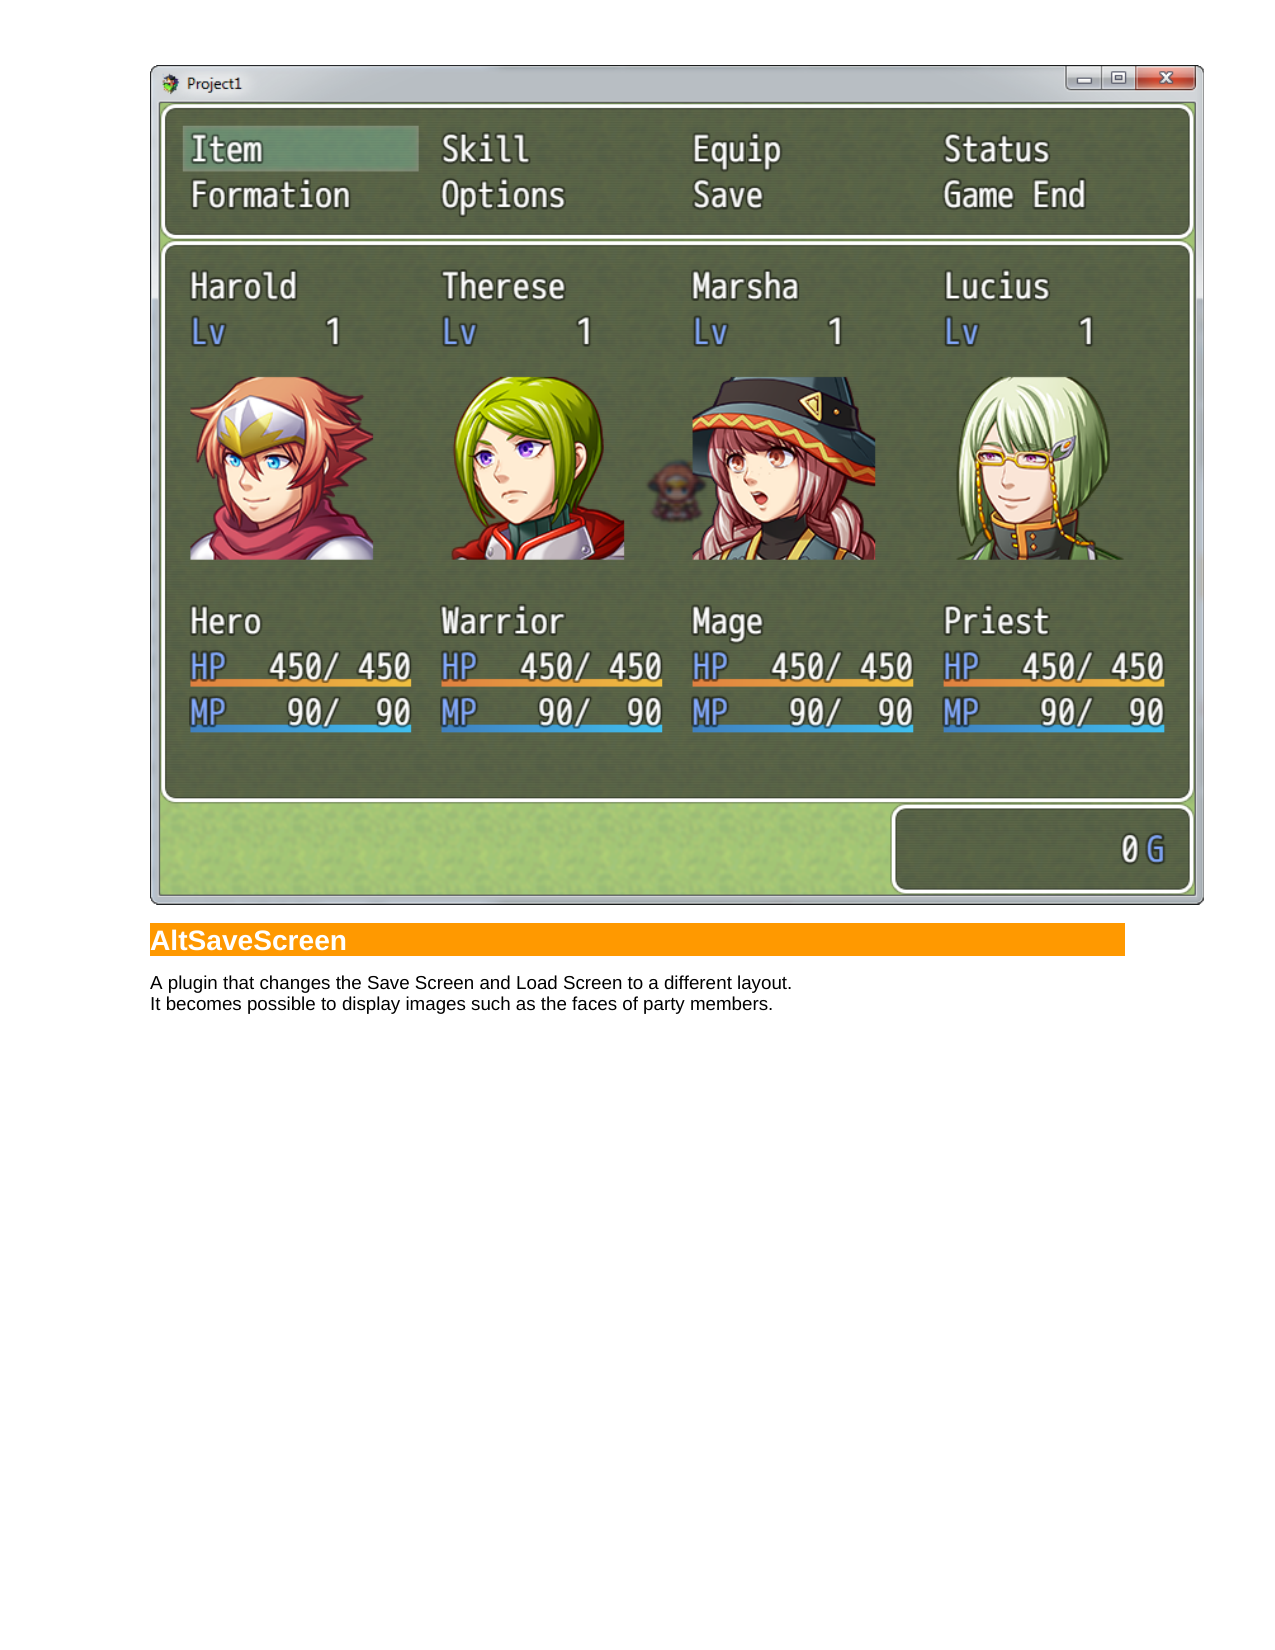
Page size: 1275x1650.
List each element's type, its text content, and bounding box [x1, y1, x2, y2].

subtitle AltSaveScreen [150, 923, 1125, 956]
picture [150, 65, 1204, 905]
text A plugin that changes the Save Screen and Load Screen to a different layout. It becomes possible to display images such as the faces of party members. [150, 971, 1125, 1014]
